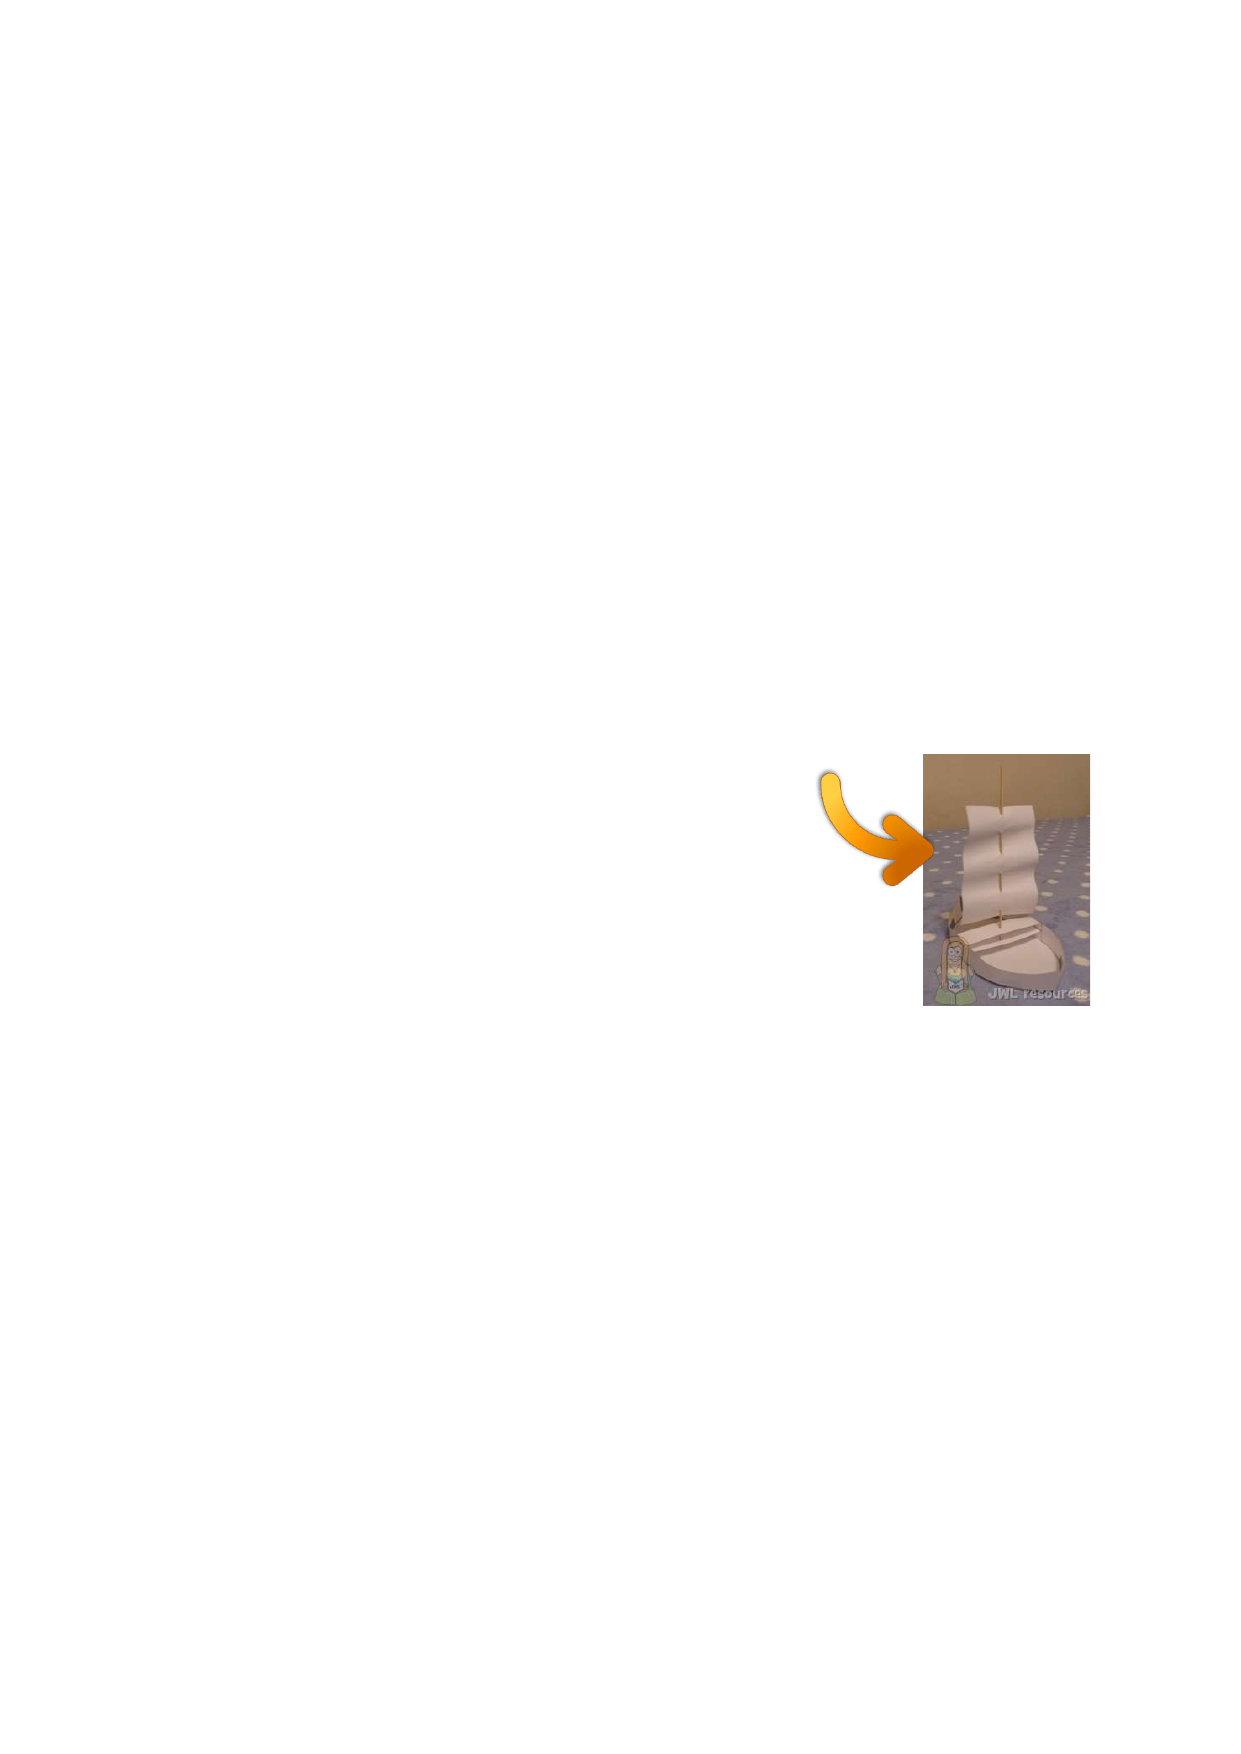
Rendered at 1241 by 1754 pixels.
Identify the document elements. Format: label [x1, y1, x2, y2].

picture [810, 754, 1091, 1006]
